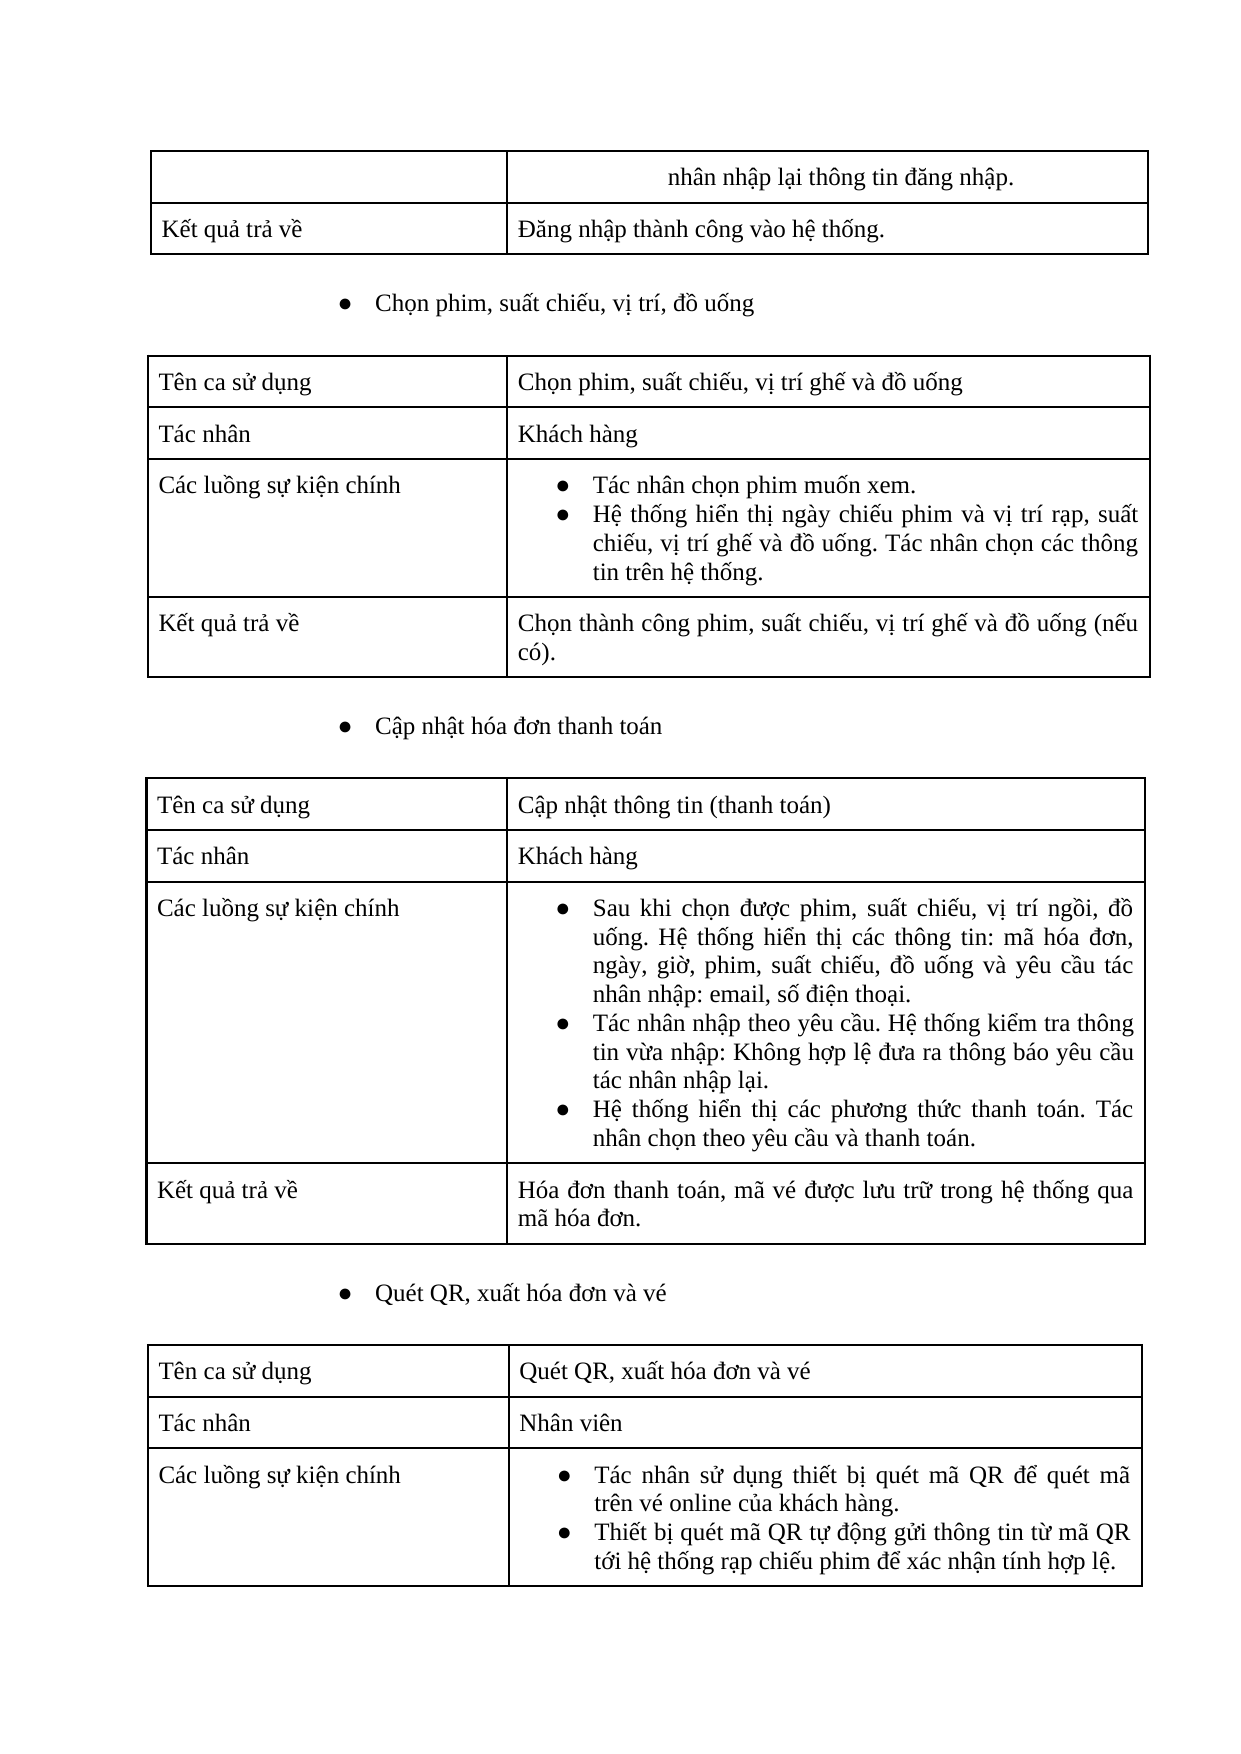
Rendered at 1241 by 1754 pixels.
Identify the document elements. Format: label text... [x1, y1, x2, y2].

table_cell Sau khi chọn được phim, suất chiếu, vị trí ngồi, đồ uống. Hệ thống hiển thị các thông tin: mã hóa đơn, ngày, giờ, phim, suất chiếu, đồ uống và yêu cầu tác nhân nhập: email, số điện thoại. Tác nhân nhập theo yêu cầu. Hệ thống kiểm tra thông tin vừa nhập: Không hợp lệ đưa ra thông báo yêu cầu tác nhân nhập lại. Hệ thống hiển thị các phương thức thanh toán. Tác nhân chọn theo yêu cầu và thanh toán. [508, 883, 1144, 1162]
table_cell Khách hàng [508, 831, 1144, 881]
table_cell Hóa đơn thanh toán, mã vé được lưu trữ trong hệ thống qua mã hóa đơn. [508, 1164, 1144, 1243]
table_cell Chọn thành công phim, suất chiếu, vị trí ghế và đồ uống (nếu có). [508, 598, 1149, 676]
table_cell Khách hàng [508, 408, 1149, 458]
list Chọn phim, suất chiếu, vị trí, đồ uống [337, 288, 1090, 317]
table_cell Các luồng sự kiện chính [148, 883, 506, 1162]
table_header Tên ca sử dụng [148, 779, 506, 829]
table_cell Các luồng sự kiện chính [149, 460, 506, 596]
table_cell Tác nhân [149, 408, 506, 458]
table_header Tên ca sử dụng [149, 357, 506, 406]
table_header Tên ca sử dụng [149, 1346, 508, 1396]
table_cell Tác nhân [148, 831, 506, 881]
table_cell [508, 152, 1147, 202]
table_header Cập nhật thông tin (thanh toán) [508, 779, 1144, 829]
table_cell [510, 1449, 1141, 1585]
table_header Chọn phim, suất chiếu, vị trí ghế và đồ uống [508, 357, 1149, 406]
list Quét QR, xuất hóa đơn và vé [337, 1278, 1090, 1307]
table_cell Tác nhân [149, 1398, 508, 1447]
table_cell Kết quả trả về [148, 1164, 506, 1243]
table_header Quét QR, xuất hóa đơn và vé [510, 1346, 1141, 1396]
table_cell Kết quả trả về [149, 598, 506, 676]
list Cập nhật hóa đơn thanh toán [337, 711, 1090, 740]
table_cell Kết quả trả về [152, 204, 506, 253]
table_cell Tác nhân chọn phim muốn xem. Hệ thống hiển thị ngày chiếu phim và vị trí rạp, suất chiếu, vị trí ghế và đồ uống. Tác nhân chọn các thông tin trên hệ thống. [508, 460, 1149, 596]
table_cell Đăng nhập thành công vào hệ thống. [508, 204, 1147, 253]
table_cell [149, 1449, 508, 1585]
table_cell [152, 152, 506, 202]
table_cell Nhân viên [510, 1398, 1141, 1447]
